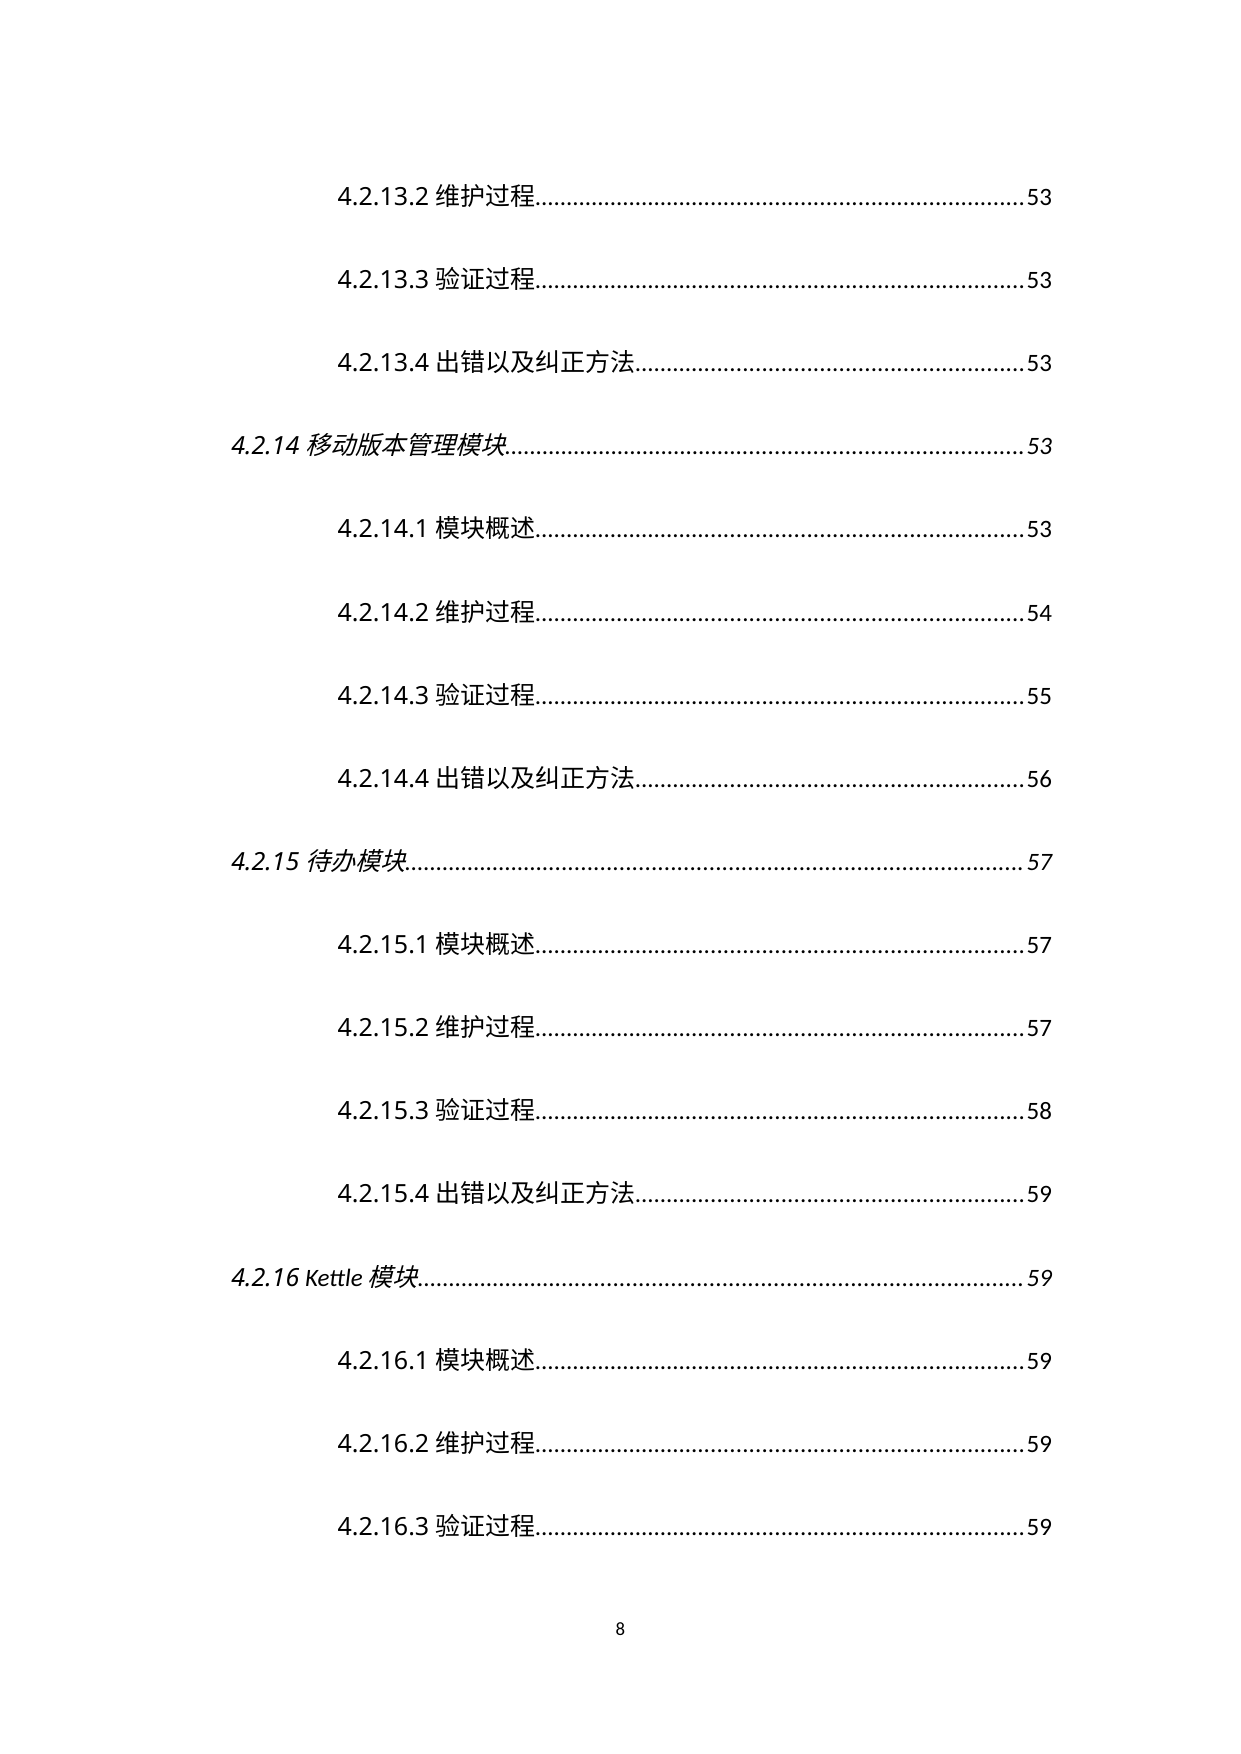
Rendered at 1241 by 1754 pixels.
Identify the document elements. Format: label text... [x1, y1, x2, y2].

text 4.2.14.2 维护过程 54 [337, 578, 1053, 643]
text 4.2.16.2 维护过程 59 [337, 1409, 1053, 1474]
text 4.2.14 移动版本管理模块 53 [231, 411, 1053, 476]
text 4.2.13.3 验证过程 53 [337, 245, 1053, 310]
text 4.2.14.4 出错以及纠正方法 56 [337, 744, 1053, 809]
text 4.2.16 Kettle模块 59 [231, 1243, 1053, 1308]
text 4.2.15 待办模块 57 [231, 827, 1053, 892]
text 4.2.15.1 模块概述 57 [337, 910, 1053, 975]
text 4.2.14.3 验证过程 55 [337, 661, 1053, 726]
text 4.2.16.1 模块概述 59 [337, 1326, 1053, 1391]
text 4.2.15.4 出错以及纠正方法 59 [337, 1159, 1053, 1224]
text 4.2.15.3 验证过程 58 [337, 1076, 1053, 1141]
text 4.2.14.1 模块概述 53 [337, 494, 1053, 559]
text 4.2.13.4 出错以及纠正方法 53 [337, 328, 1053, 393]
text 4.2.13.2 维护过程 53 [337, 162, 1053, 227]
text 4.2.15.2 维护过程 57 [337, 993, 1053, 1058]
text 4.2.16.3 验证过程 59 [337, 1492, 1053, 1557]
